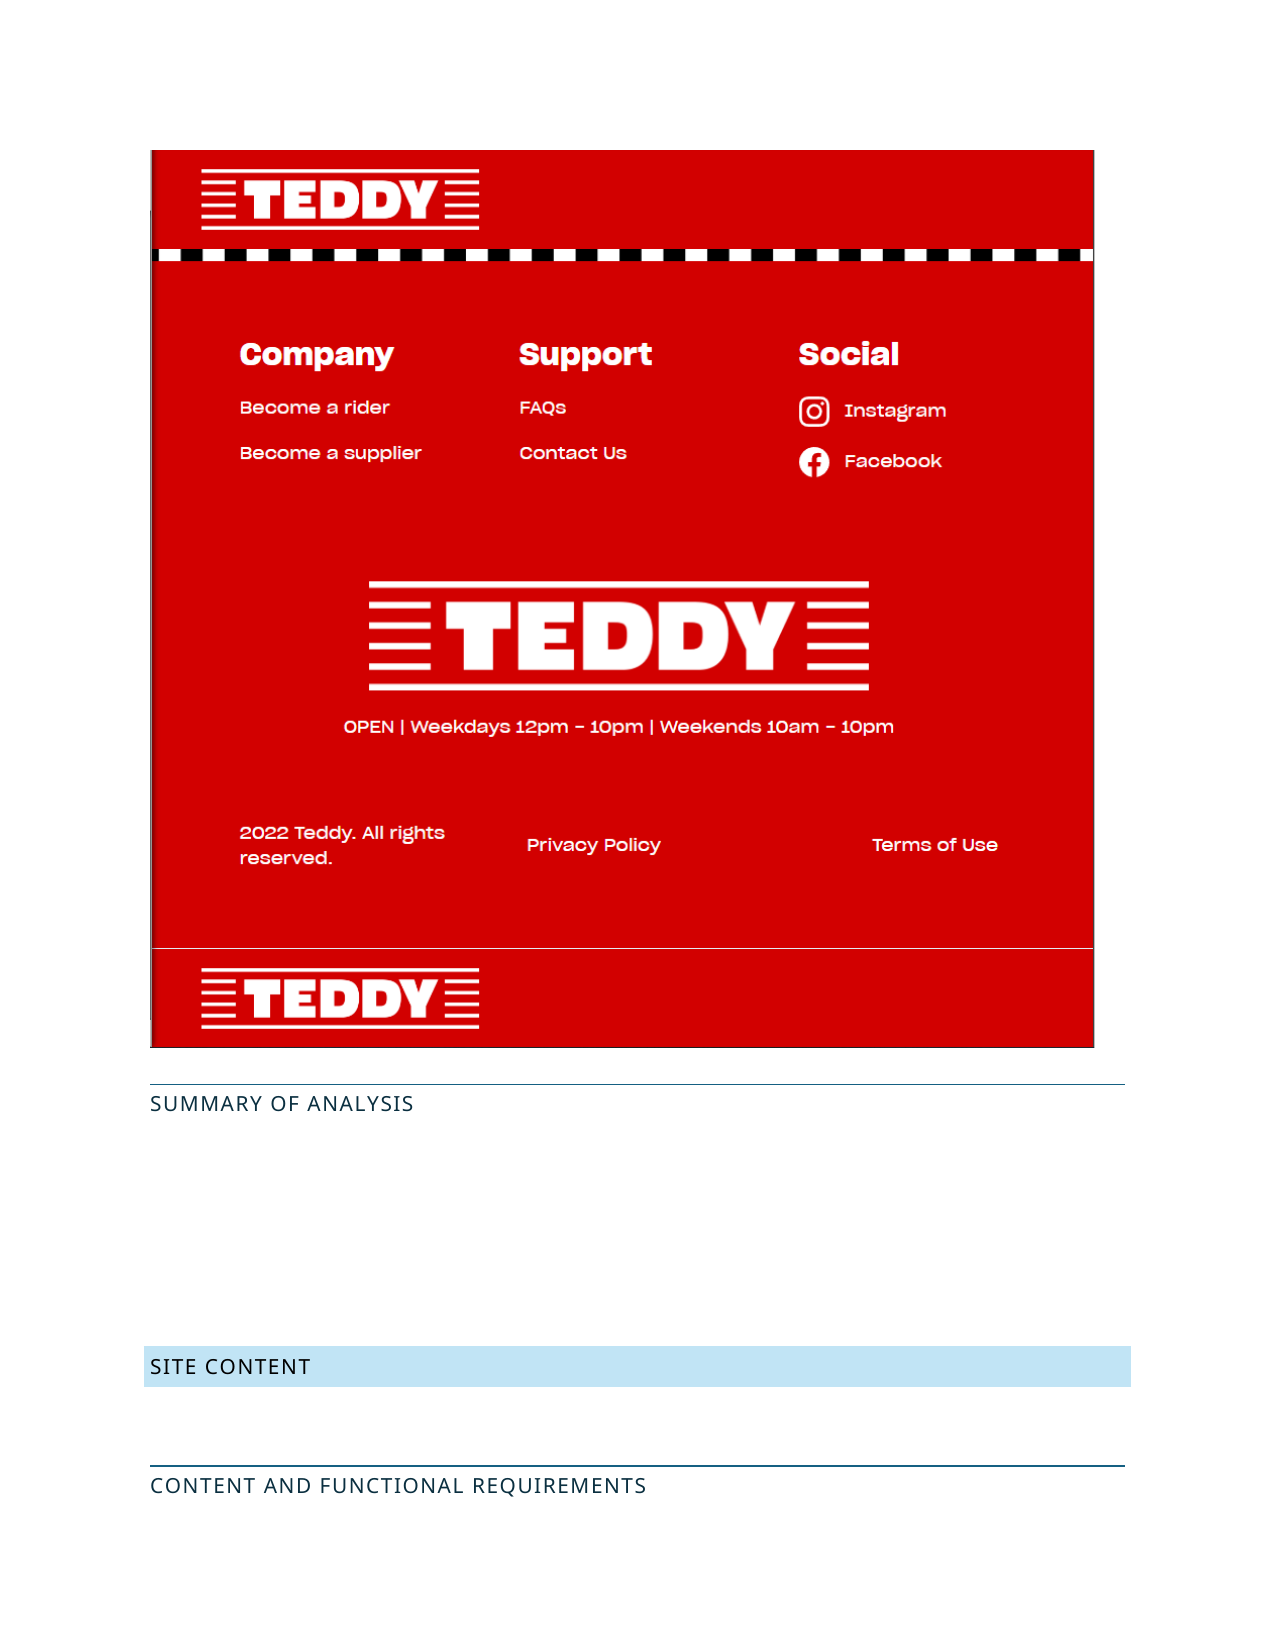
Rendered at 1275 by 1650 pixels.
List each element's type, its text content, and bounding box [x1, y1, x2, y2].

subtitle Site Content [150, 1352, 1125, 1381]
subtitle Summary of Analysis [150, 1085, 1125, 1118]
subtitle Content and Functional Requirements [150, 1467, 1125, 1499]
picture [150, 150, 1095, 1048]
